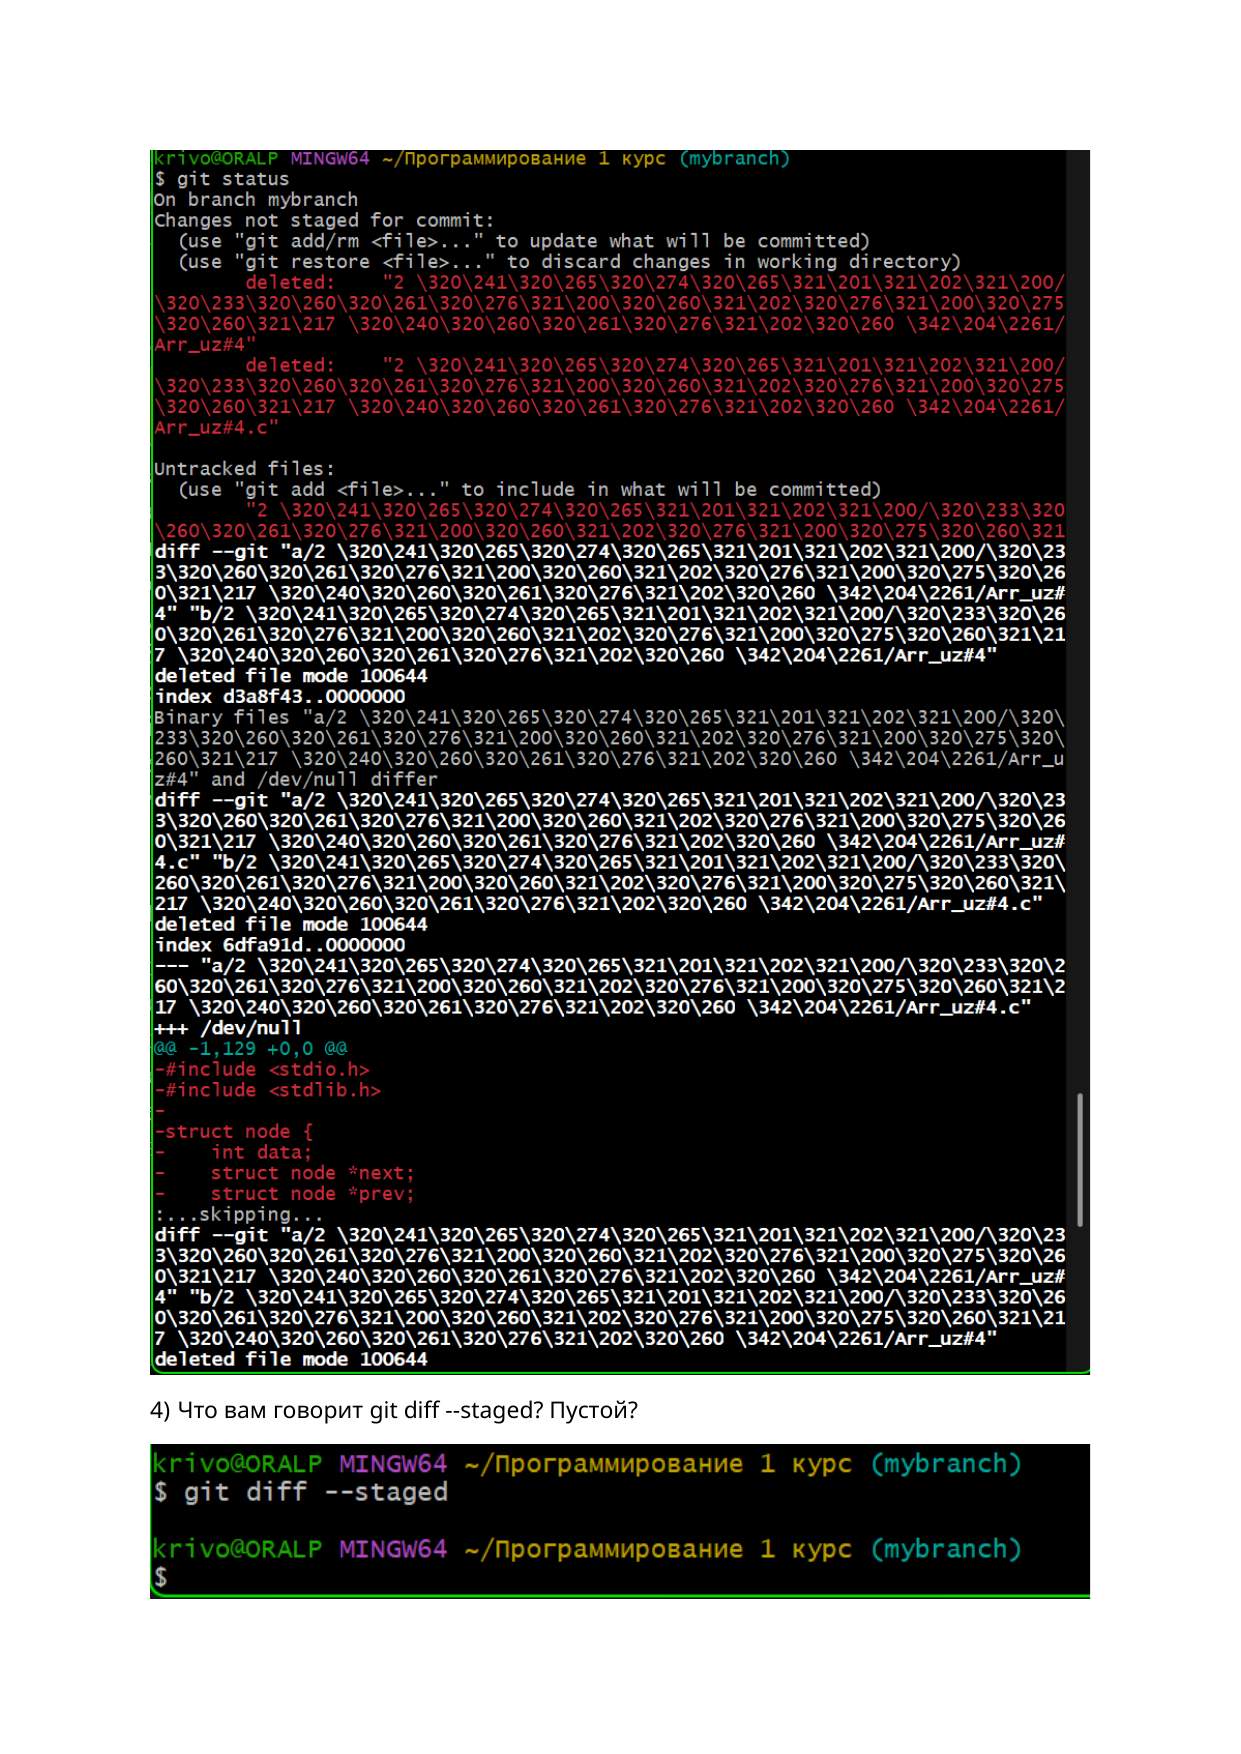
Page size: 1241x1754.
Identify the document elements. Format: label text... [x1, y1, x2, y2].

text 4) Что вам говорит git diff --staged? Пустой? [150, 1394, 1090, 1425]
picture [150, 150, 1091, 1375]
picture [150, 1444, 1091, 1599]
